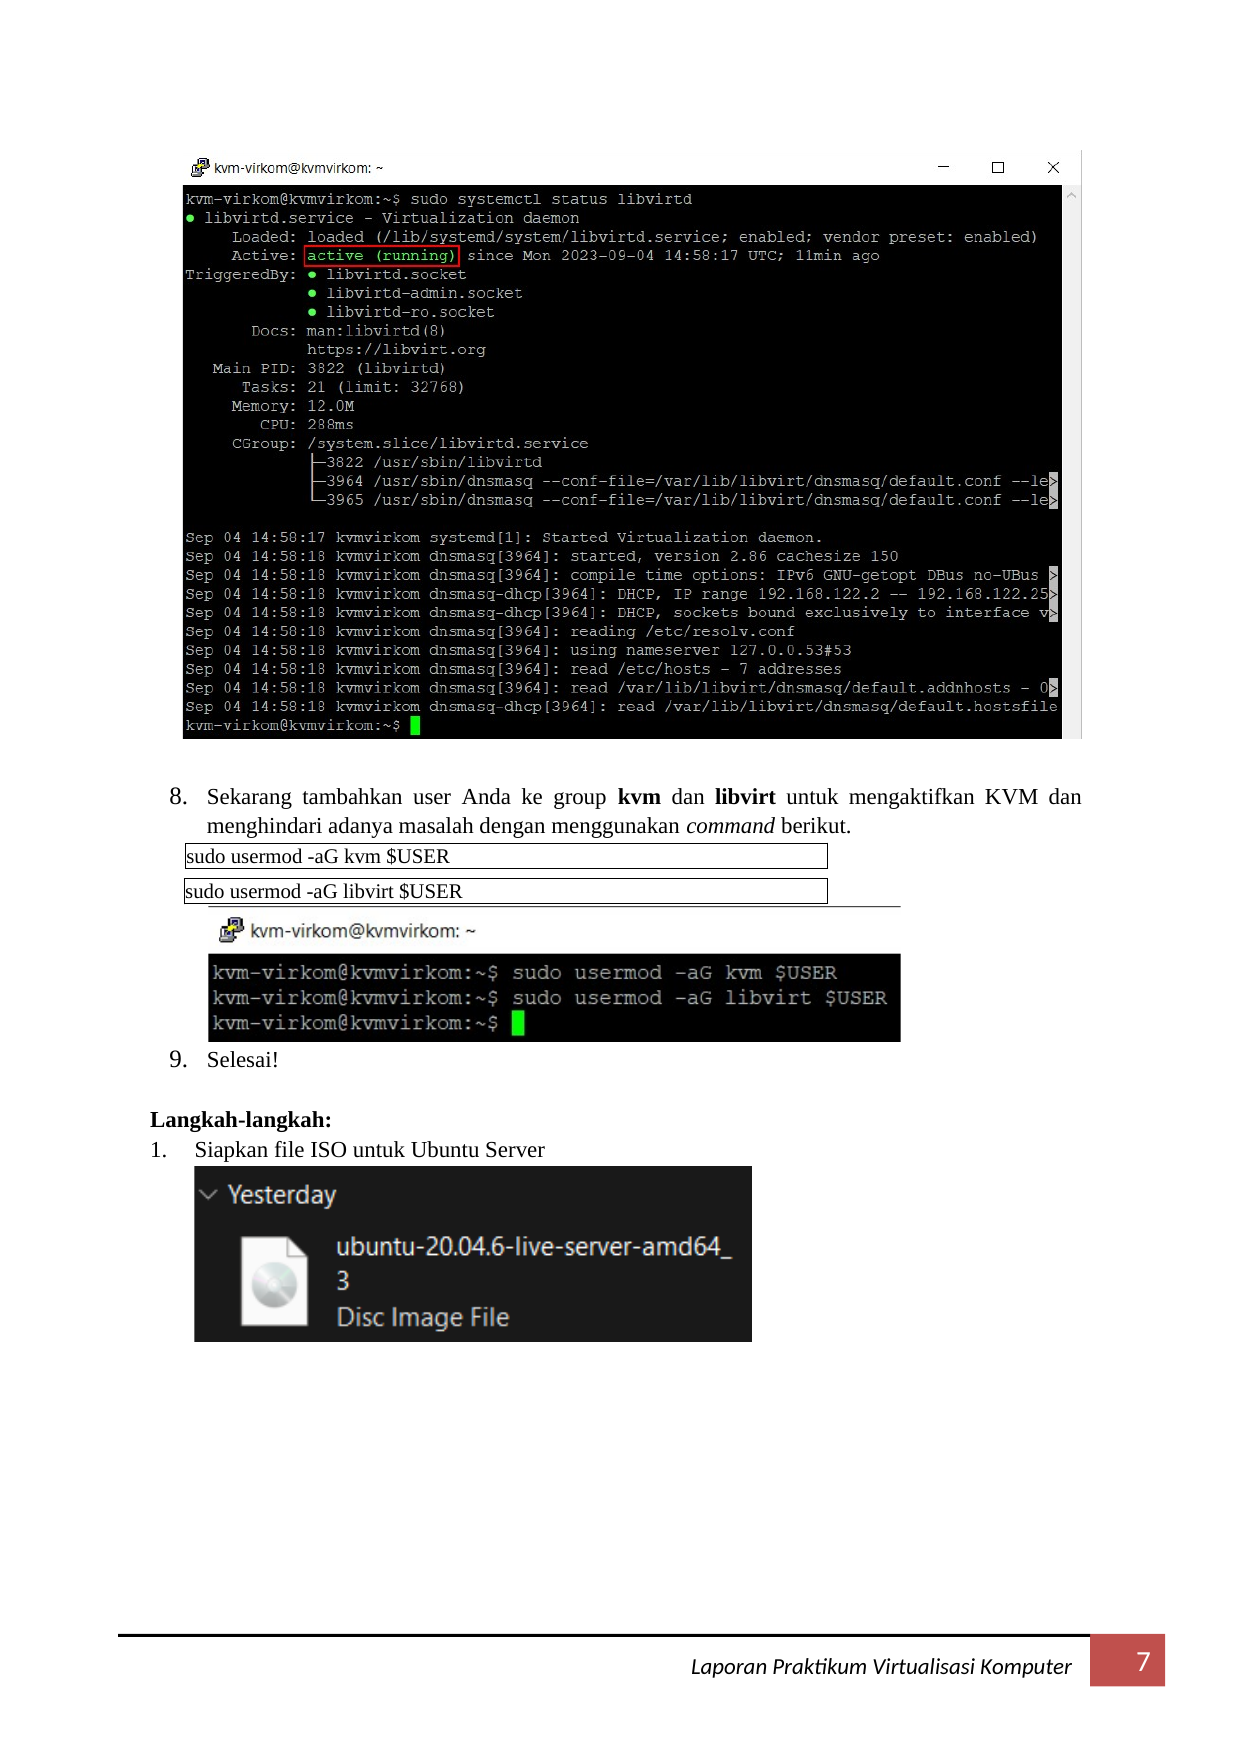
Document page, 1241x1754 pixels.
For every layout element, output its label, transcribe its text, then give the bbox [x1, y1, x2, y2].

picture [194, 1166, 752, 1342]
text Langkah-langkah: [150, 1106, 1082, 1133]
list Sekarang tambahkan user Anda ke group kvm dan libvirt untuk mengaktifkan KVM dan menghindari adanya masalah dengan menggunakan command berikut. [169, 781, 1082, 839]
text sudo usermod -aG libvirt $USER [185, 879, 827, 903]
picture [208, 906, 901, 1042]
text sudo usermod -aG kvm $USER [186, 844, 827, 868]
picture [182, 150, 1082, 739]
list Siapkan file ISO untuk Ubuntu Server [150, 1136, 1090, 1163]
list Selesai! [169, 1044, 1082, 1072]
